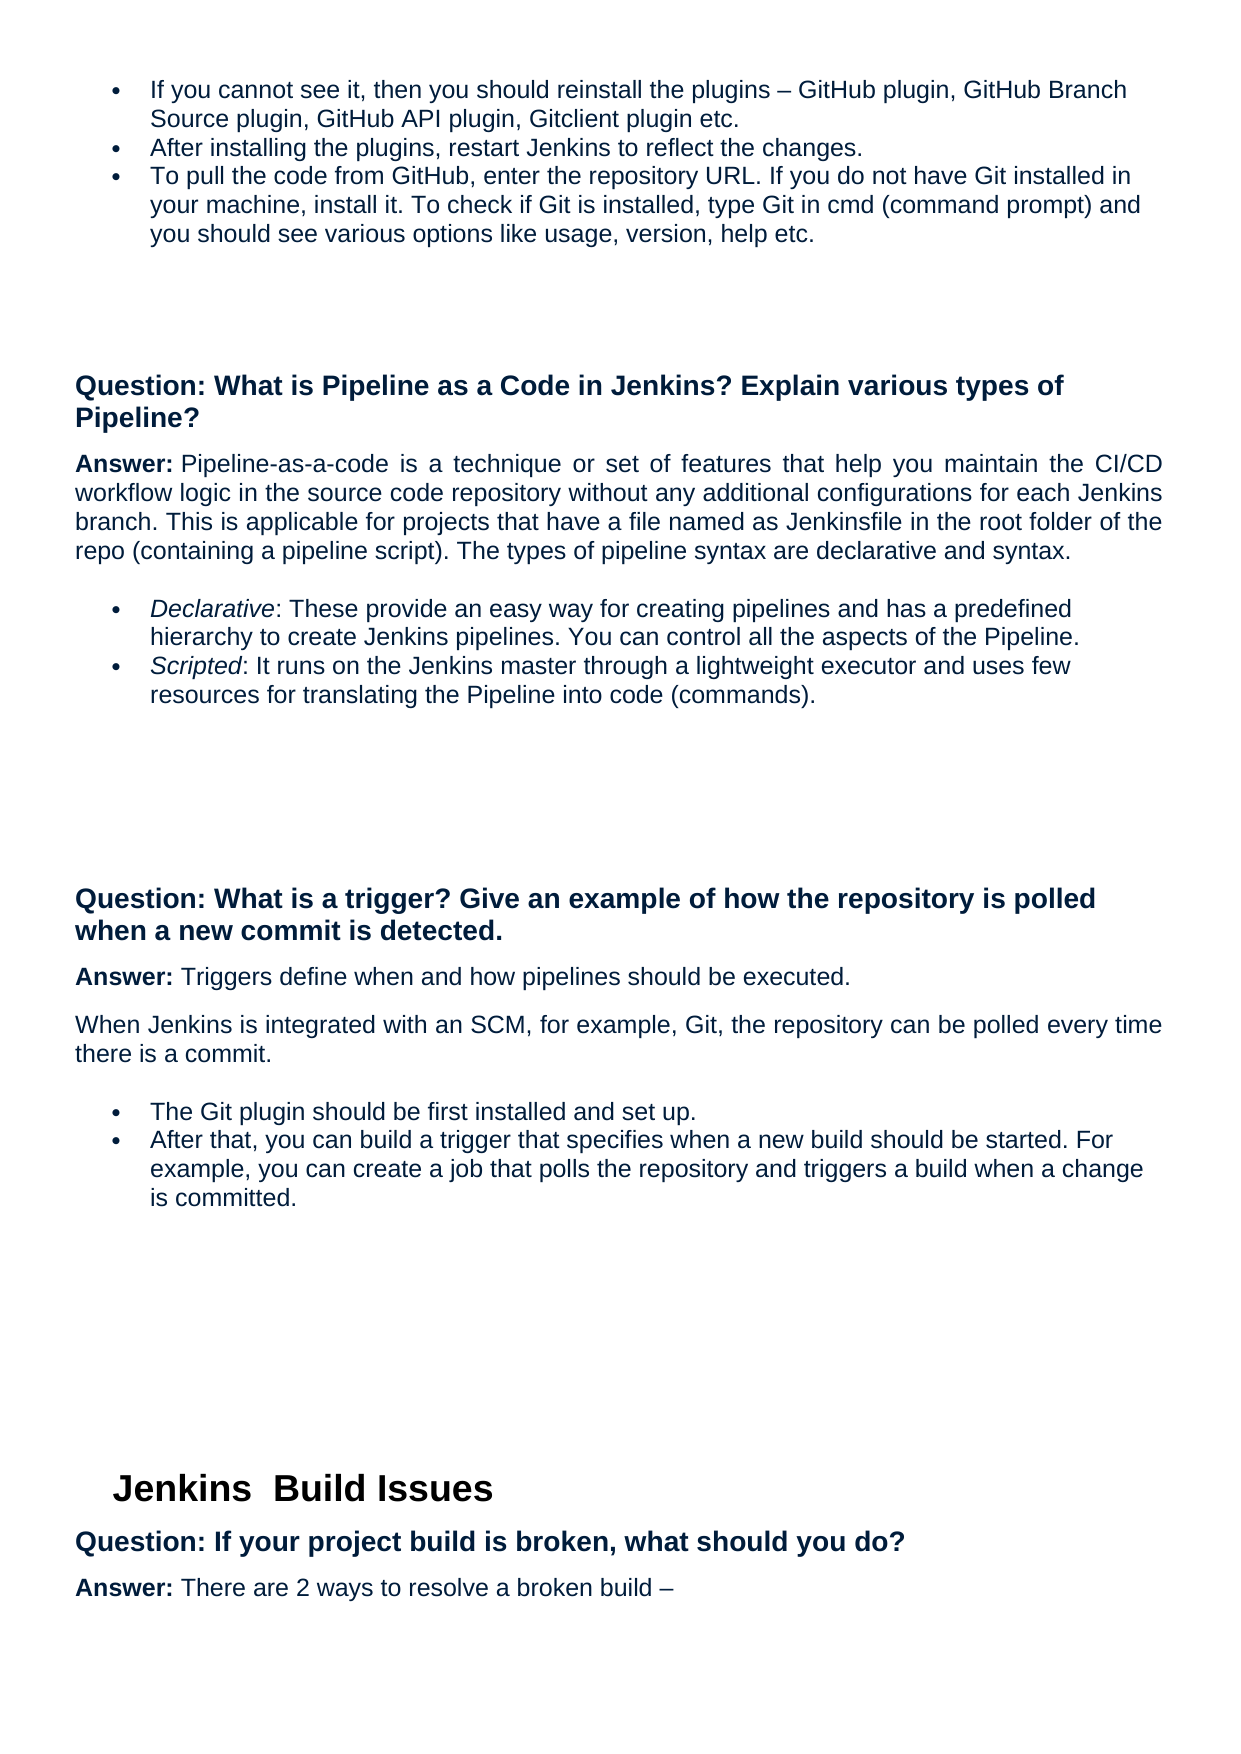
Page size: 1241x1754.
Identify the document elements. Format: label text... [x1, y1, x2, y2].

list Declarative: These provide an easy way for creating pipelines and has a predefined hierarchy to create Jenkins pipelines. You can control all the aspects of the Pipeline. [112, 594, 1165, 651]
list Scripted: It runs on the Jenkins master through a lightweight executor and uses few resources for translating the Pipeline into code (commands). [112, 651, 1165, 709]
text Answer: There are 2 ways to resolve a broken build – [75, 1573, 1165, 1601]
text When Jenkins is integrated with an SCM, for example, Git, the repository can be polled every time there is a commit. [75, 1010, 1165, 1067]
list After that, you can build a trigger that specifies when a new build should be started. For example, you can create a job that polls the repository and triggers a build when a change is committed. [112, 1125, 1165, 1211]
text Jenkins Build Issues [75, 1466, 1165, 1509]
subtitle Question: If your project build is broken, what should you do? [75, 1524, 1165, 1557]
subtitle Question: What is Pipeline as a Code in Jenkins? Explain various types of Pipeline? [75, 369, 1165, 434]
text Answer: Triggers define when and how pipelines should be executed. [75, 962, 1165, 991]
list The Git plugin should be first installed and set up. [112, 1096, 1165, 1125]
list After installing the plugins, restart Jenkins to reflect the changes. [112, 132, 1165, 161]
list To pull the code from GitHub, enter the repository URL. If you do not have Git installed in your machine, install it. To check if Git is installed, type Git in cmd (command prompt) and you should see various options like usage, version, help etc. [112, 161, 1165, 247]
list If you cannot see it, then you should reinstall the plugins – GitHub plugin, GitHub Branch Source plugin, GitHub API plugin, Gitclient plugin etc. [112, 75, 1165, 132]
text Answer: Pipeline-as-a-code is a technique or set of features that help you maintain the CI/CD workflow logic in the source code repository without any additional configurations for each Jenkins branch. This is applicable for projects that have a file named as Jenkinsfile in the root folder of the repo (containing a pipeline script). The types of pipeline syntax are declarative and syntax. [75, 449, 1165, 564]
subtitle Question: What is a trigger? Give an example of how the repository is polled when a new commit is detected. [75, 882, 1165, 947]
